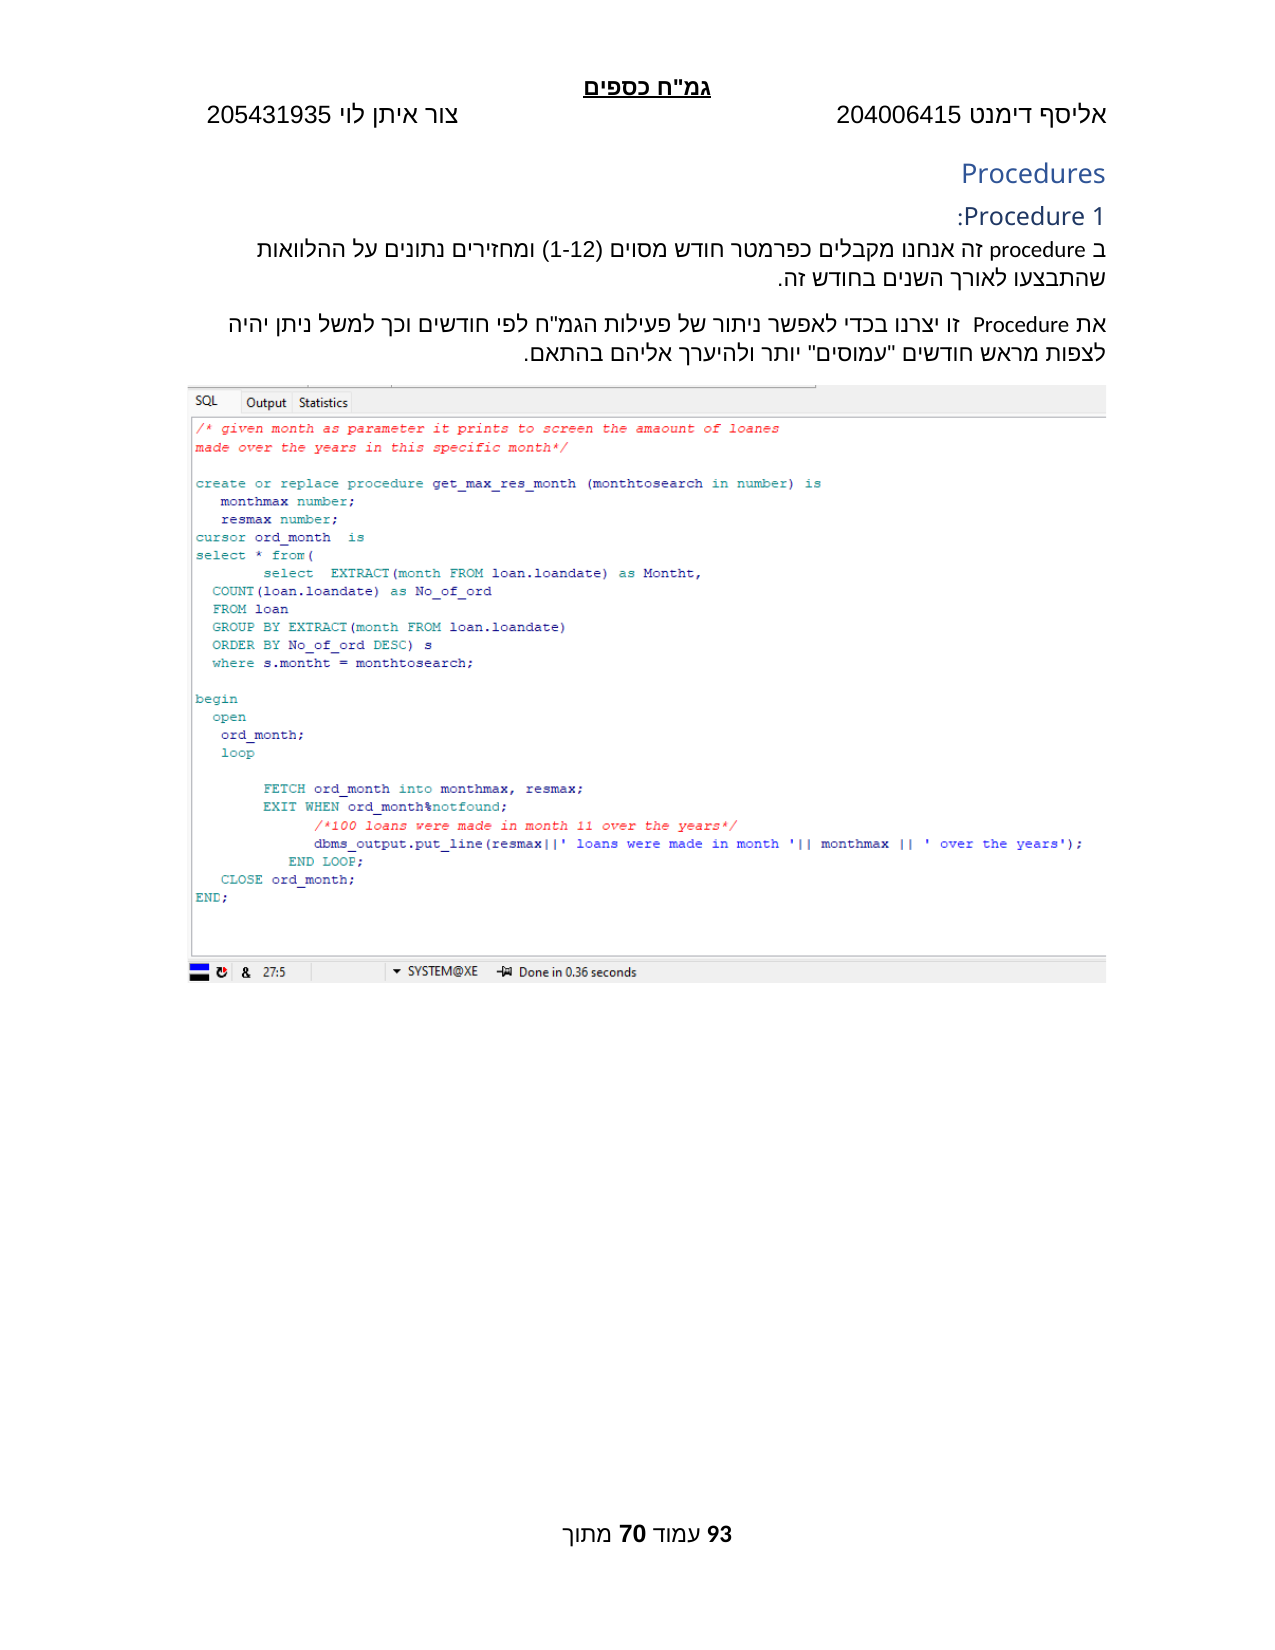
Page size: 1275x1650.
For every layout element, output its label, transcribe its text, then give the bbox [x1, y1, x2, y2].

text את Procedure זו יצרנו בכדי לאפשר ניתור של פעילות הגמ"ח לפי חודשים וכך למשל ניתן יהיה לצפות מראש חודשים "עמוסים" יותר ולהיערך אליהם בהתאם. [187, 310, 1106, 367]
picture [187, 385, 1107, 983]
subtitle Procedure 1: [187, 198, 1106, 232]
subtitle Procedures [187, 154, 1106, 191]
text ב procedure זה אנחנו מקבלים כפרמטר חודש מסוים (1-12) ומחזירים נתונים על ההלוואות שהתבצעו לאורך השנים בחודש זה. [187, 235, 1106, 291]
